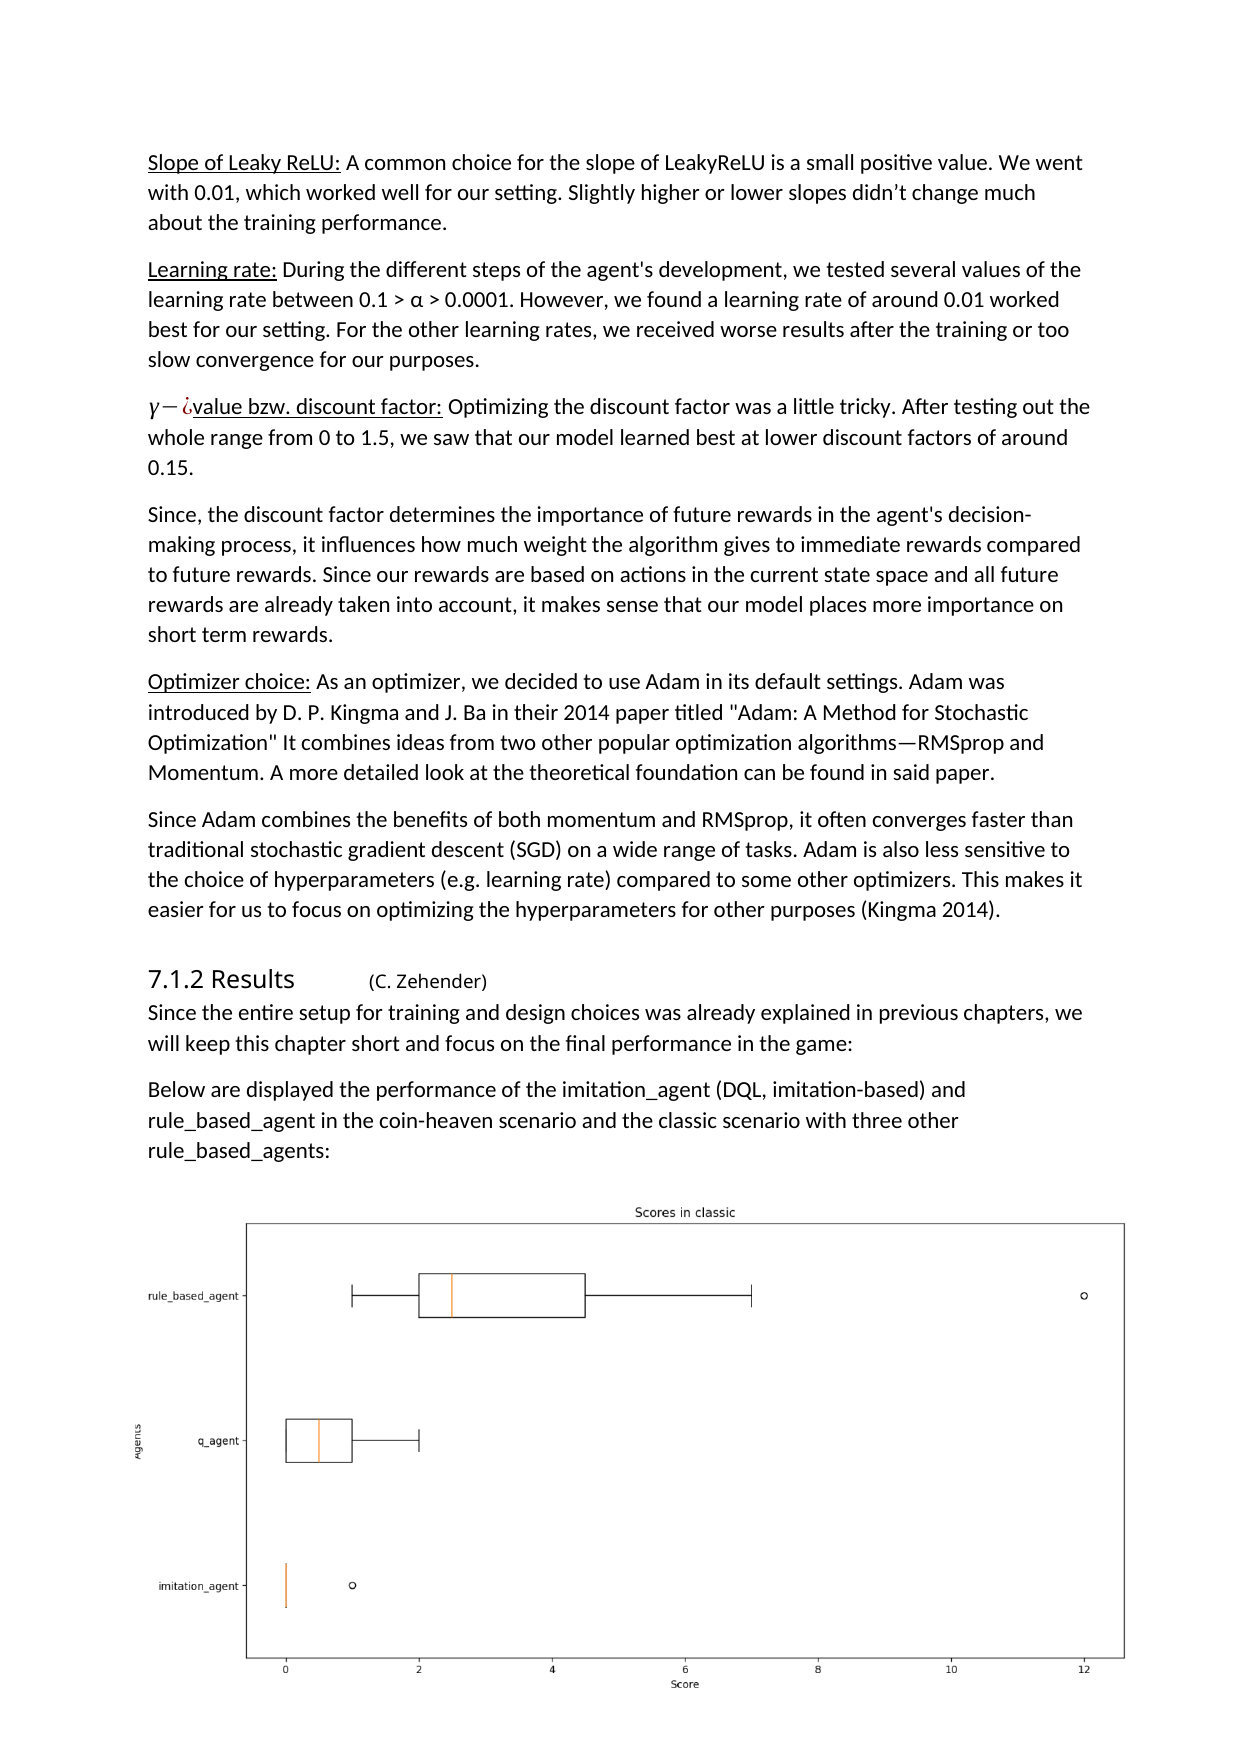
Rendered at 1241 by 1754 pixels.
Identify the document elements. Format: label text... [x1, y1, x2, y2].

subtitle 7.1.2 Results (C. Zehender) [148, 854, 1093, 888]
text value bzw. discount factor: Optimizing the discount factor was a little tricky. After testing out the whole range from 0 to 1.5, we saw that our model learned best at lower discount factors of around 0.15. [148, 285, 1093, 373]
text Below are displayed the performance of the imitation_agent (DQL, imitation-based) and rule_based_agent in the coin-heaven scenario and the classic scenario with three other rule_based_agents: [148, 968, 1093, 1057]
picture [134, 1075, 877, 1588]
text Since, the discount factor determines the importance of future rewards in the agent's decision-making process, it influences how much weight the algorithm gives to immediate rewards compared to future rewards. Since our rewards are based on actions in the current state space and all future rewards are already taken into account, it makes sense that our model places more importance on short term rewards. [148, 392, 1093, 541]
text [148, 1122, 1093, 1603]
text Since the entire setup for training and design choices was already explained in previous chapters, we will keep this chapter short and focus on the final performance in the game: [148, 891, 1093, 949]
text Since Adam combines the benefits of both momentum and RMSprop, it often converges faster than traditional stochastic gradient descent (SGD) on a wide range of tasks. Adam is also less sensitive to the choice of hyperparameters (e.g. learning rate) compared to some other optimizers. This makes it easier for us to focus on optimizing the hyperparameters for other purposes (Kingma 2014). [148, 698, 1093, 816]
text Optimizer choice: As an optimizer, we decided to use Adam in its default settings. Adam was introduced by D. P. Kingma and J. Ba in their 2014 paper titled "Adam: A Method for Stochastic Optimization" It combines ideas from two other popular optimization algorithms—RMSprop and Momentum. A more detailed look at the theoretical foundation can be found in said paper. [148, 560, 1093, 679]
text Learning rate: During the different steps of the agent's development, we tested several values of the learning rate between 0.1 > α > 0.0001. However, we found a learning rate of around 0.01 worked best for our setting. For the other learning rates, we received worse results after the training or too slow convergence for our purposes. [148, 148, 1093, 266]
